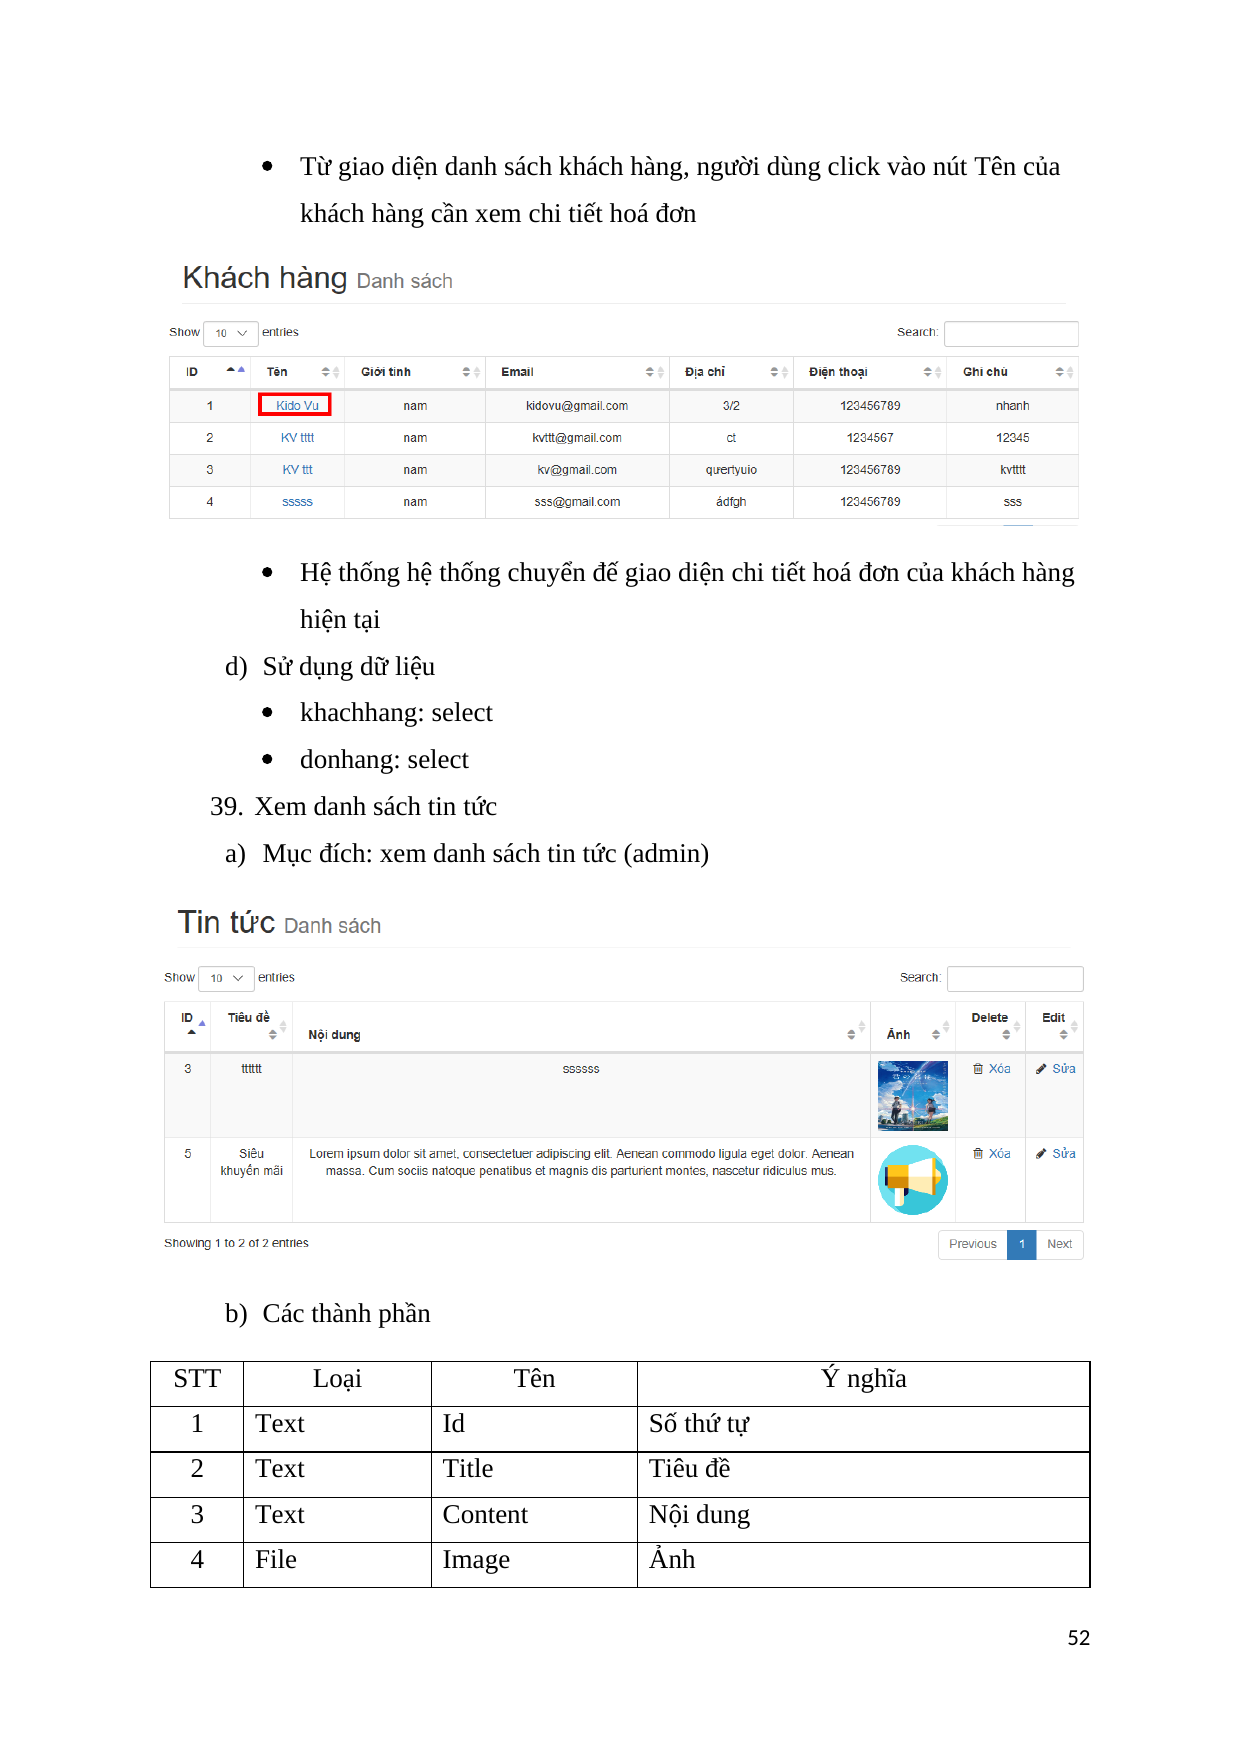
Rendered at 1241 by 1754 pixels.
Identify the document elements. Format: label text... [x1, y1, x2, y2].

table_cell 3 [151, 1498, 243, 1542]
picture [150, 260, 1091, 526]
list donhang: select [262, 743, 1090, 774]
list Từ giao diện danh sách khách hàng, người dùng click vào nút Tên của khách hàng cần xem chi tiết hoá đơn [262, 150, 1090, 228]
table_cell Ảnh [638, 1543, 1089, 1587]
table_cell Title [432, 1453, 637, 1497]
table_header STT [151, 1362, 243, 1406]
table_header Ý nghĩa [638, 1362, 1089, 1406]
table_cell Content [432, 1498, 637, 1542]
table_cell Nội dung [638, 1498, 1089, 1542]
table_header Tên [432, 1362, 637, 1406]
list Hệ thống hệ thống chuyển đế giao diện chi tiết hoá đơn của khách hàng hiện tại [262, 556, 1090, 634]
table_cell Tiêu đề [638, 1453, 1089, 1497]
table_cell Image [432, 1543, 637, 1587]
table_cell Text [244, 1407, 431, 1451]
table_cell 1 [151, 1407, 243, 1451]
table_cell Số thứ tự [638, 1407, 1089, 1451]
list Xem danh sách tin tức [210, 790, 1090, 821]
table_cell Text [244, 1498, 431, 1542]
picture [150, 900, 1091, 1267]
list Mục đích: xem danh sách tin tức (admin) [225, 837, 1090, 868]
list Các thành phần [225, 1297, 1090, 1328]
table_cell 2 [151, 1453, 243, 1497]
table_cell File [244, 1543, 431, 1587]
table_cell Text [244, 1453, 431, 1497]
table_cell 4 [151, 1543, 243, 1587]
list Sử dụng dữ liệu [225, 650, 1090, 681]
list khachhang: select [262, 696, 1090, 728]
table_header Loại [244, 1362, 431, 1406]
table_cell Id [432, 1407, 637, 1451]
